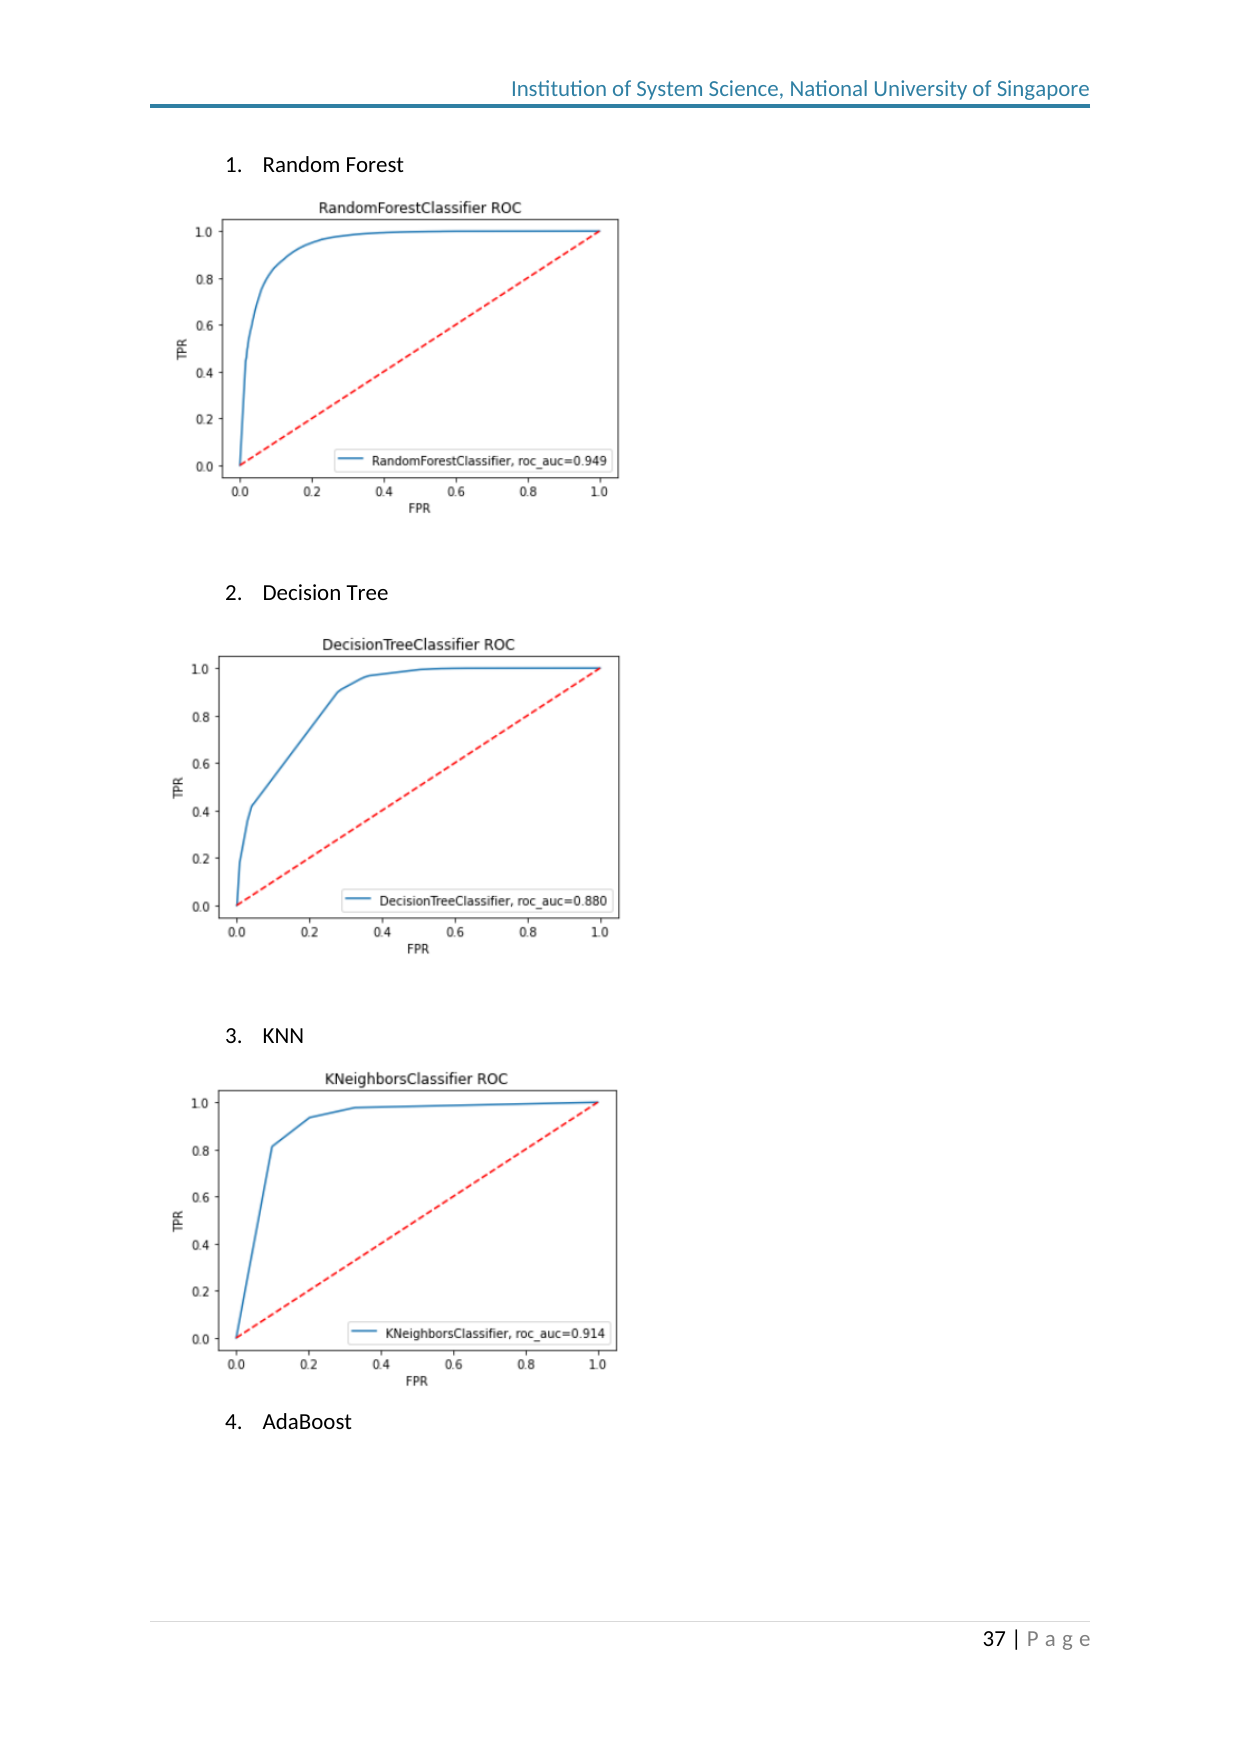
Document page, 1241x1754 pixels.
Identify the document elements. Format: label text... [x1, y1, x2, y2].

picture [150, 622, 632, 961]
list Decision Tree [225, 578, 1090, 606]
list Random Forest [225, 150, 1090, 178]
list KNN [225, 1021, 1090, 1049]
list AdaBoost [225, 1407, 1090, 1435]
picture [150, 194, 629, 517]
picture [150, 1066, 638, 1391]
